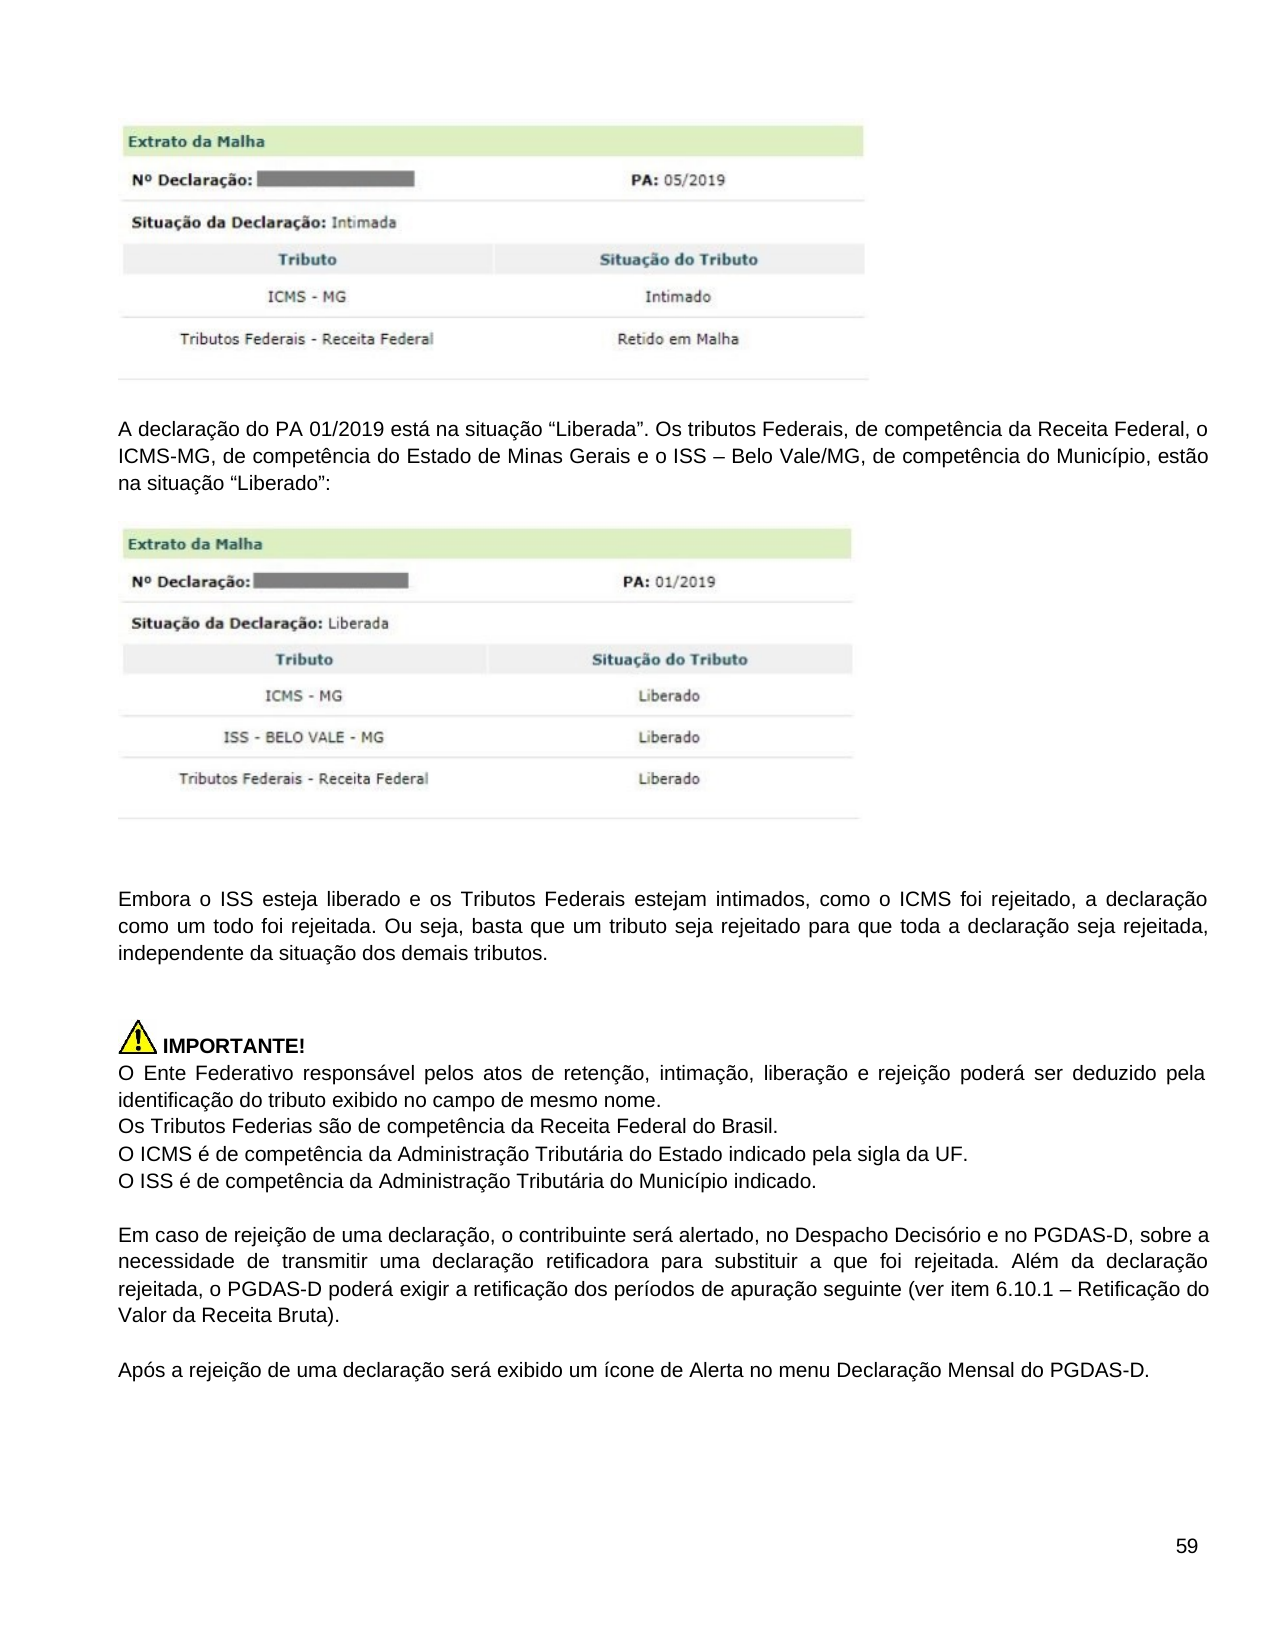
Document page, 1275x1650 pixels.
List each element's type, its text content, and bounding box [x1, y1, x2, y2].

picture [118, 1019, 157, 1054]
text A declaração do PA 01/2019 está na situação “Liberada”. Os tributos Federais, de competência da Receita Federal, o ICMS-MG, de competência do Estado de Minas Gerais e o ISS – Belo Vale/MG, de competência do Município, estão na situação “Liberado”: [118, 417, 1210, 495]
text Embora o ISS esteja liberado e os Tributos Federais estejam intimados, como o ICMS foi rejeitado, a declaração como um todo foi rejeitada. Ou seja, basta que um tributo seja rejeitado para que toda a declaração seja rejeitada, independente da situação dos demais tributos. [118, 887, 1210, 965]
subtitle IMPORTANTE! [163, 1034, 1227, 1058]
text Em caso de rejeição de uma declaração, o contribuinte será alertado, no Despacho Decisório e no PGDAS-D, sobre a necessidade de transmitir uma declaração retificadora para substituir a que foi rejeitada. Além da declaração rejeitada, o PGDAS-D poderá exigir a retificação dos períodos de apuração seguinte (ver item 6.10.1 – Retificação do Valor da Receita Bruta). [118, 1222, 1210, 1327]
text O Ente Federativo responsável pelos atos de retenção, intimação, liberação e rejeição poderá ser deduzido pela identificação do tributo exibido no campo de mesmo nome. [118, 1061, 1227, 1112]
text O ICMS é de competência da Administração Tributária do Estado indicado pela sigla da UF. O ISS é de competência da Administração Tributária do Município indicado. [118, 1142, 973, 1193]
text Após a rejeição de uma declaração será exibido um ícone de Alerta no menu Declaração Mensal do PGDAS-D. [118, 1357, 1227, 1381]
picture [118, 521, 863, 823]
text Os Tributos Federias são de competência da Receita Federal do Brasil. [118, 1115, 1227, 1139]
picture [118, 118, 870, 384]
